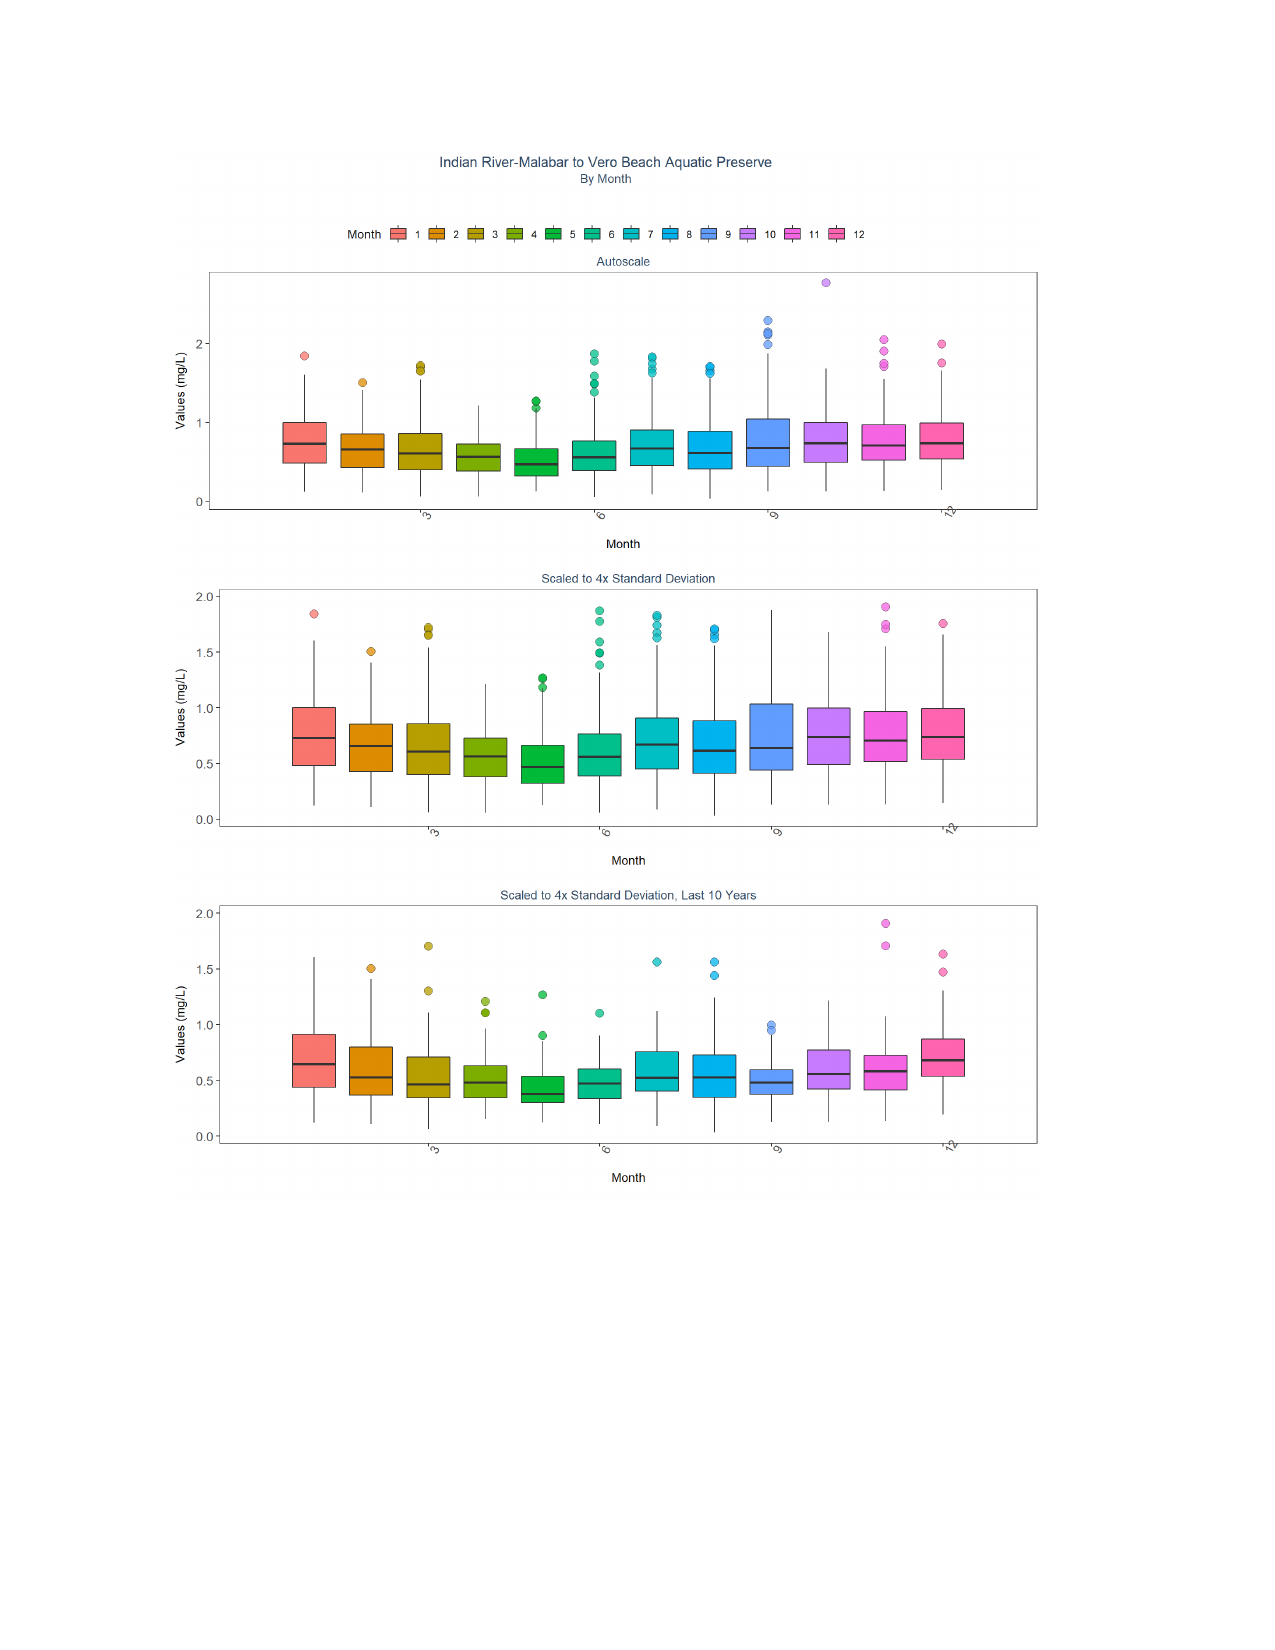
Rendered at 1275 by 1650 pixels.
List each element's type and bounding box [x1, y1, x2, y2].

picture [168, 150, 1044, 1200]
